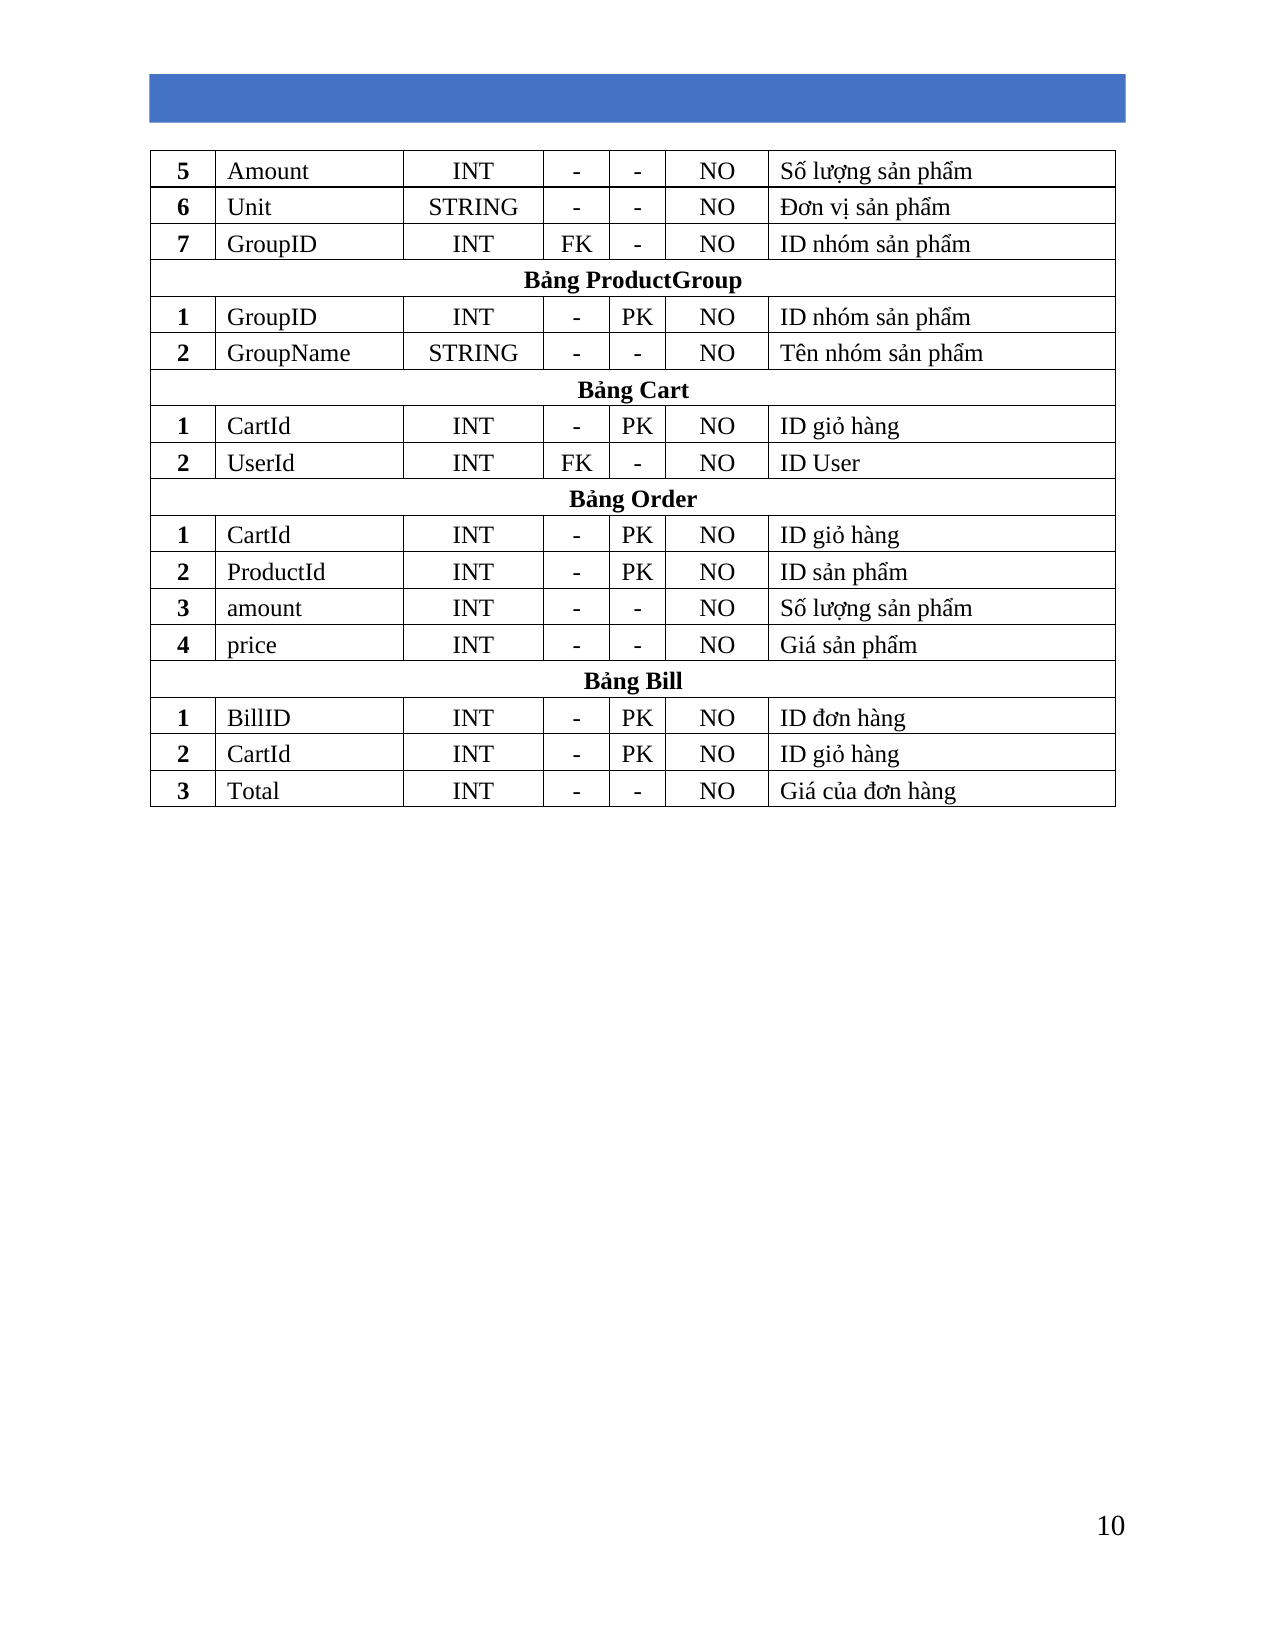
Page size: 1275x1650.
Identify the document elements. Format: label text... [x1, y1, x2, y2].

table_cell ID nhóm sản phẩm [769, 297, 1115, 332]
table_cell NO [666, 297, 768, 332]
table_cell ID nhóm sản phẩm [769, 224, 1115, 259]
table_cell INT [404, 698, 543, 733]
table_cell Unit [216, 188, 403, 223]
table_cell Tên nhóm sản phẩm [769, 333, 1115, 369]
table_cell - [610, 224, 665, 259]
table_cell Amount [216, 151, 403, 186]
table_cell STRING [404, 188, 543, 223]
table_cell NO [666, 552, 768, 587]
table_cell INT [404, 224, 543, 259]
table_cell PK [610, 734, 665, 770]
table_cell - [610, 333, 665, 369]
table_cell PK [610, 297, 665, 332]
table_cell ID giỏ hàng [769, 406, 1115, 442]
table_cell 1 [151, 297, 215, 332]
table_cell PK [610, 516, 665, 551]
table_cell INT [404, 443, 543, 478]
table_cell Số lượng sản phẩm [769, 151, 1115, 186]
table_cell ProductId [216, 552, 403, 587]
table_cell NO [666, 224, 768, 259]
table_cell Total [216, 771, 403, 806]
table_cell 4 [151, 625, 215, 660]
table_cell - [610, 625, 665, 660]
table_cell - [544, 406, 609, 442]
table_cell CartId [216, 406, 403, 442]
table_cell Đơn vị sản phẩm [769, 188, 1115, 223]
table_cell ID giỏ hàng [769, 734, 1115, 770]
table_cell ID sản phẩm [769, 552, 1115, 587]
table_cell PK [610, 552, 665, 587]
table_cell ID User [769, 443, 1115, 478]
table_cell 2 [151, 443, 215, 478]
table_cell price [216, 625, 403, 660]
table_cell PK [610, 698, 665, 733]
table_cell - [544, 297, 609, 332]
table_cell NO [666, 333, 768, 369]
table_cell 3 [151, 589, 215, 624]
table_cell INT [404, 151, 543, 186]
table_cell NO [666, 771, 768, 806]
table_cell Bảng ProductGroup [151, 260, 1115, 296]
table_cell 6 [151, 188, 215, 223]
table_cell NO [666, 698, 768, 733]
table_cell INT [404, 734, 543, 770]
table_cell 3 [151, 771, 215, 806]
table_cell 1 [151, 406, 215, 442]
table_cell amount [216, 589, 403, 624]
table_cell INT [404, 516, 543, 551]
table_cell NO [666, 625, 768, 660]
table_cell - [544, 734, 609, 770]
table_cell UserId [216, 443, 403, 478]
table_cell - [544, 771, 609, 806]
table_cell GroupID [216, 224, 403, 259]
table_cell NO [666, 188, 768, 223]
table_cell 1 [151, 698, 215, 733]
table_cell 2 [151, 552, 215, 587]
table_cell 2 [151, 734, 215, 770]
table_cell NO [666, 406, 768, 442]
table_cell - [610, 589, 665, 624]
table_cell NO [666, 734, 768, 770]
table_cell INT [404, 297, 543, 332]
table_cell - [610, 443, 665, 478]
table_cell - [610, 771, 665, 806]
table_cell Giá của đơn hàng [769, 771, 1115, 806]
table_cell 7 [151, 224, 215, 259]
table_cell Bảng Bill [151, 661, 1115, 697]
table_cell NO [666, 589, 768, 624]
table_cell INT [404, 552, 543, 587]
table_cell - [544, 552, 609, 587]
table_cell ID giỏ hàng [769, 516, 1115, 551]
table_cell INT [404, 771, 543, 806]
table_cell - [610, 151, 665, 186]
table_cell FK [544, 443, 609, 478]
table_cell 1 [151, 516, 215, 551]
table_cell PK [610, 406, 665, 442]
table_cell BillID [216, 698, 403, 733]
table_cell 5 [151, 151, 215, 186]
table_cell NO [666, 516, 768, 551]
table_cell ID đơn hàng [769, 698, 1115, 733]
table_cell Bảng Cart [151, 370, 1115, 405]
table_cell - [544, 188, 609, 223]
table_cell CartId [216, 516, 403, 551]
table_cell - [544, 516, 609, 551]
table_cell NO [666, 443, 768, 478]
table_cell - [544, 698, 609, 733]
table_cell NO [666, 151, 768, 186]
table_cell STRING [404, 333, 543, 369]
table_cell INT [404, 406, 543, 442]
table_cell - [610, 188, 665, 223]
table_cell INT [404, 625, 543, 660]
table_cell FK [544, 224, 609, 259]
table_cell - [544, 151, 609, 186]
table_cell CartId [216, 734, 403, 770]
table_cell Bảng Order [151, 479, 1115, 514]
table_cell - [544, 333, 609, 369]
table_cell Số lượng sản phẩm [769, 589, 1115, 624]
table_cell GroupName [216, 333, 403, 369]
table_cell INT [404, 589, 543, 624]
table_cell 2 [151, 333, 215, 369]
table_cell - [544, 625, 609, 660]
table_cell - [544, 589, 609, 624]
table_cell Giá sản phẩm [769, 625, 1115, 660]
table_cell GroupID [216, 297, 403, 332]
